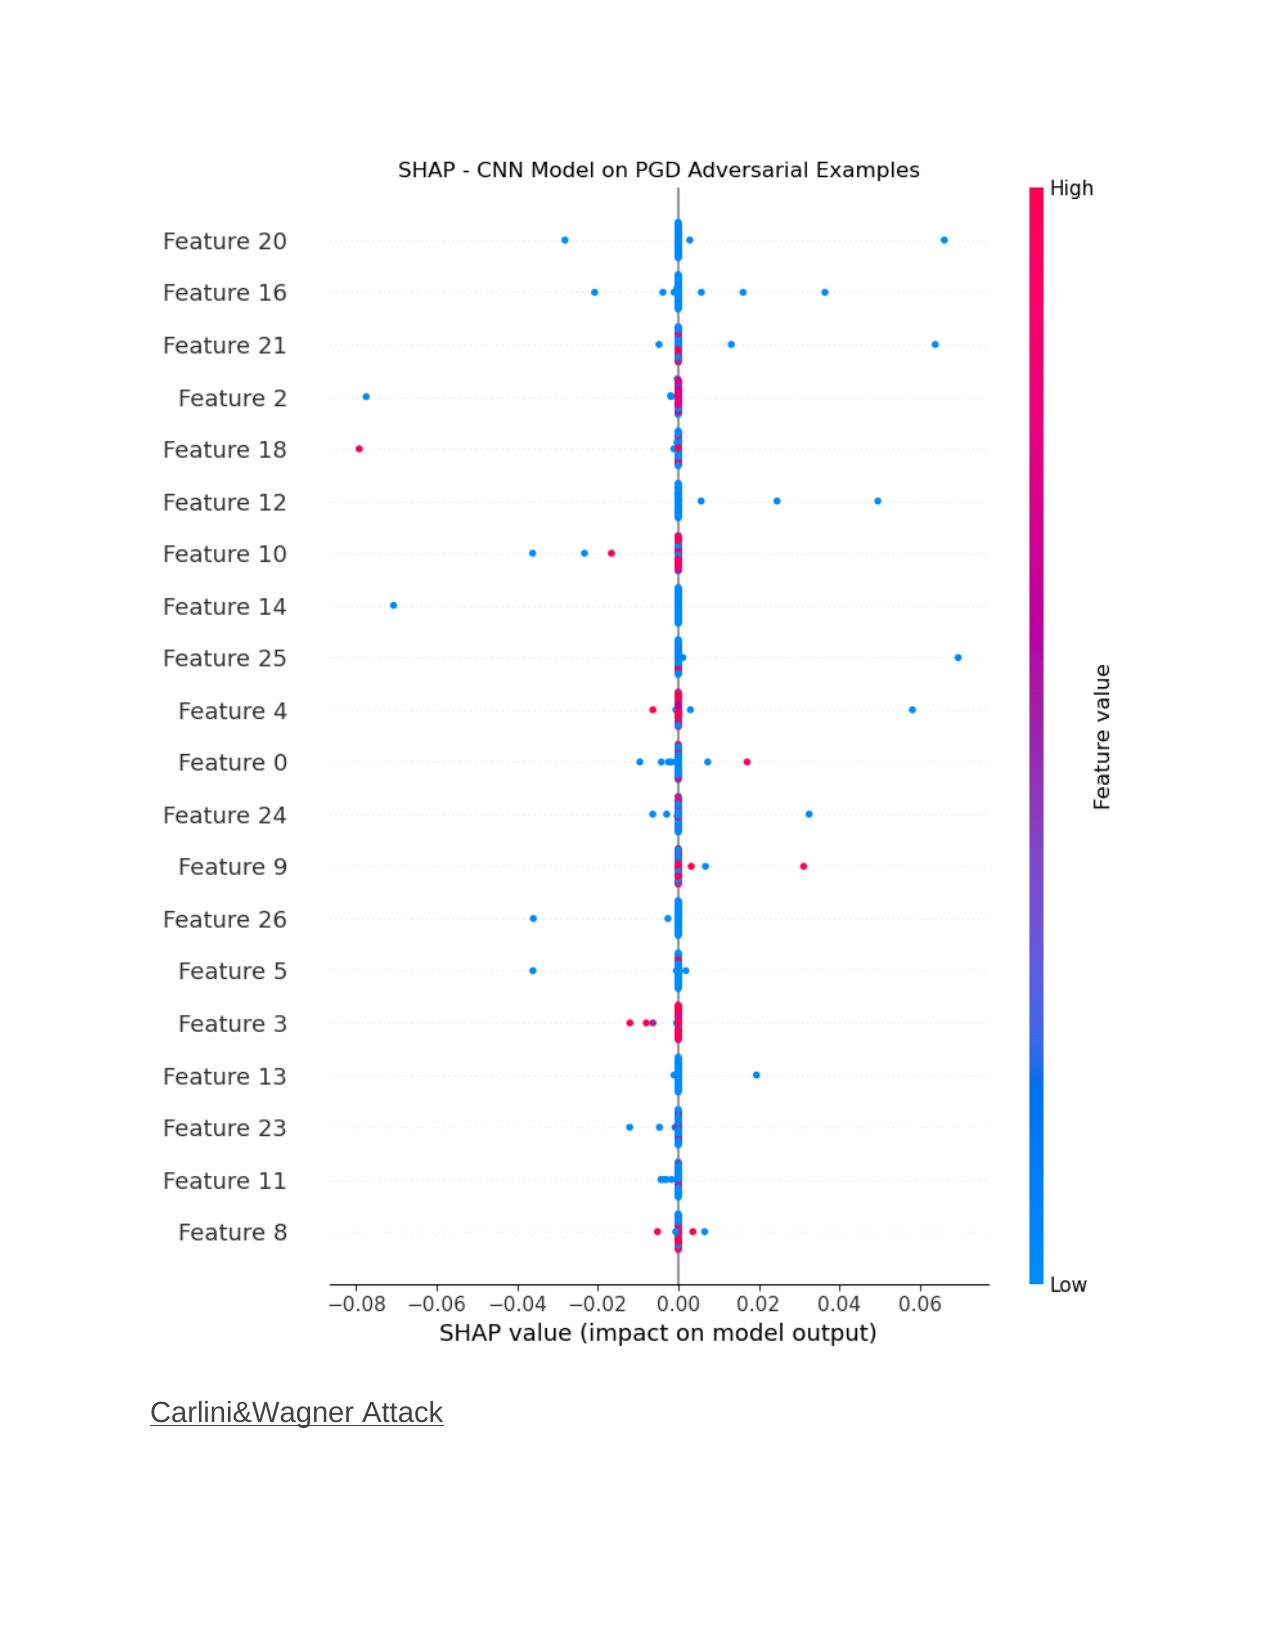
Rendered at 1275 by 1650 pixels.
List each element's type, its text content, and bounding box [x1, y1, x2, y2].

picture [150, 150, 1125, 1359]
subtitle Carlini&Wagner Attack [150, 1396, 1125, 1429]
